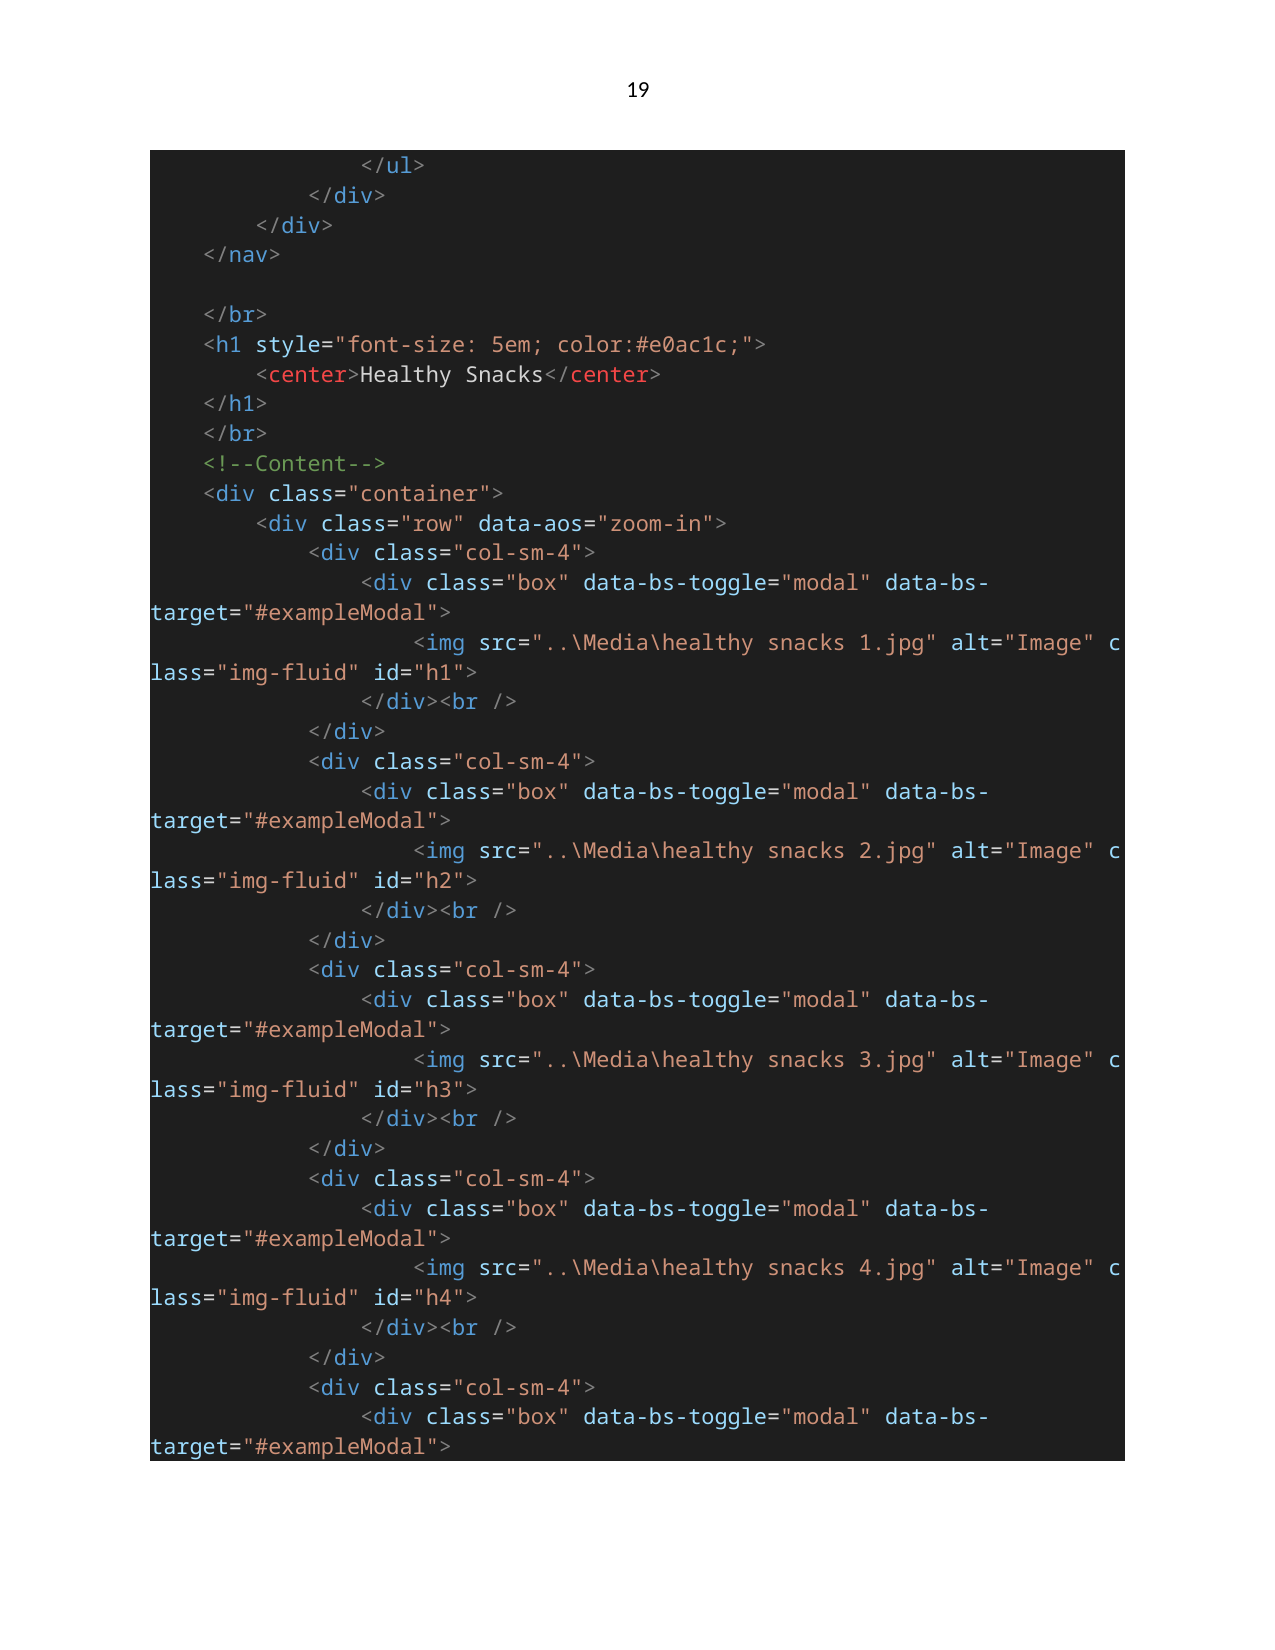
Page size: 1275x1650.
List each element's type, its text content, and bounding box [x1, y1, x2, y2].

text <div class="box" data-bs-toggle="modal" data-bs-target="#exampleModal"> [150, 1193, 1125, 1252]
text <div class="box" data-bs-toggle="modal" data-bs-target="#exampleModal"> [150, 567, 1125, 627]
text </br> [150, 299, 1125, 329]
text <div class="box" data-bs-toggle="modal" data-bs-target="#exampleModal"> [150, 776, 1125, 835]
text </div><br /> [150, 686, 1125, 716]
text <div class="col-sm-4"> [150, 954, 1125, 984]
text </div> [150, 209, 1125, 239]
text </div> [150, 924, 1125, 954]
text <h1 style="font-size: 5em; color:#e0ac1c;"> [150, 329, 1125, 358]
text <div class="col-sm-4"> [150, 1371, 1125, 1401]
text </h1> [150, 388, 1125, 418]
text <div class="container"> [150, 478, 1125, 507]
text </nav> [150, 239, 1125, 269]
text <!--Content--> [150, 448, 1125, 478]
text </ul> [150, 150, 1125, 180]
text <center>Healthy Snacks</center> [150, 358, 1125, 388]
text <div class="col-sm-4"> [150, 1163, 1125, 1193]
text </div><br /> [150, 1312, 1125, 1342]
text </div><br /> [150, 1103, 1125, 1133]
text <img src="..\Media\healthy snacks 4.jpg" alt="Image" class="img-fluid" id="h4"> [150, 1252, 1125, 1312]
text <div class="row" data-aos="zoom-in"> [150, 507, 1125, 537]
text <img src="..\Media\healthy snacks 1.jpg" alt="Image" class="img-fluid" id="h1"> [150, 627, 1125, 686]
text <img src="..\Media\healthy snacks 2.jpg" alt="Image" class="img-fluid" id="h2"> [150, 835, 1125, 895]
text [150, 1401, 1125, 1461]
text </div> [150, 716, 1125, 746]
text </div> [150, 1133, 1125, 1163]
text </div> [150, 1342, 1125, 1371]
text <div class="col-sm-4"> [150, 537, 1125, 567]
text <img src="..\Media\healthy snacks 3.jpg" alt="Image" class="img-fluid" id="h3"> [150, 1044, 1125, 1103]
text </div><br /> [150, 895, 1125, 924]
text </br> [150, 418, 1125, 448]
text </div> [150, 180, 1125, 209]
text <div class="col-sm-4"> [150, 746, 1125, 776]
text <div class="box" data-bs-toggle="modal" data-bs-target="#exampleModal"> [150, 984, 1125, 1044]
